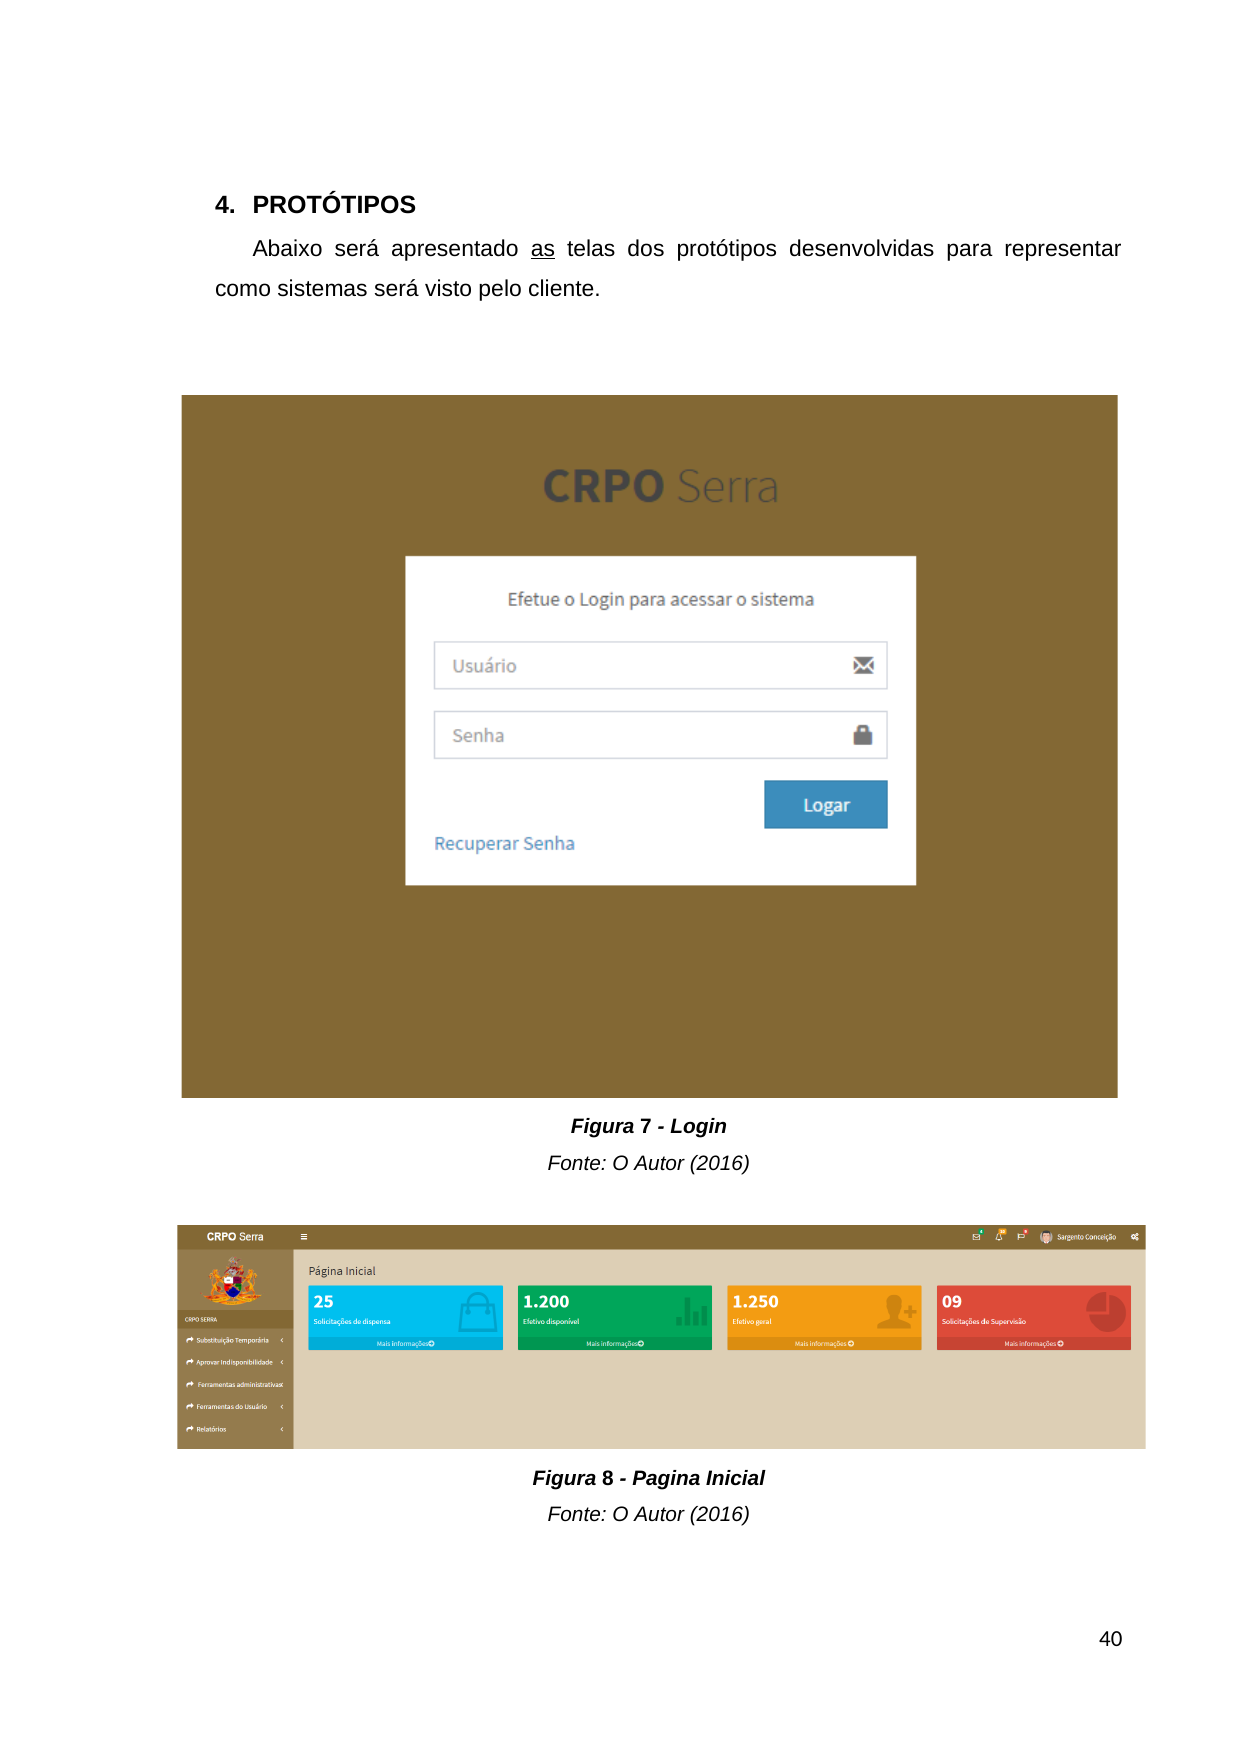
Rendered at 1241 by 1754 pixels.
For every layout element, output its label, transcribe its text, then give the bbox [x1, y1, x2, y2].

text Fonte: O Autor (2016) [177, 1502, 1122, 1526]
text Abaixo será apresentado as telas dos protótipos desenvolvidas para representar como sistemas será visto pelo cliente. [215, 235, 1122, 301]
text Fonte: O Autor (2016) [177, 1150, 1122, 1174]
text Figura 8 - Pagina Inicial [177, 1465, 1122, 1489]
subtitle PROTÓTIPOS [215, 190, 1122, 218]
picture [177, 1225, 1146, 1449]
picture [181, 395, 1118, 1098]
text Figura 7 - Login [177, 1114, 1122, 1138]
